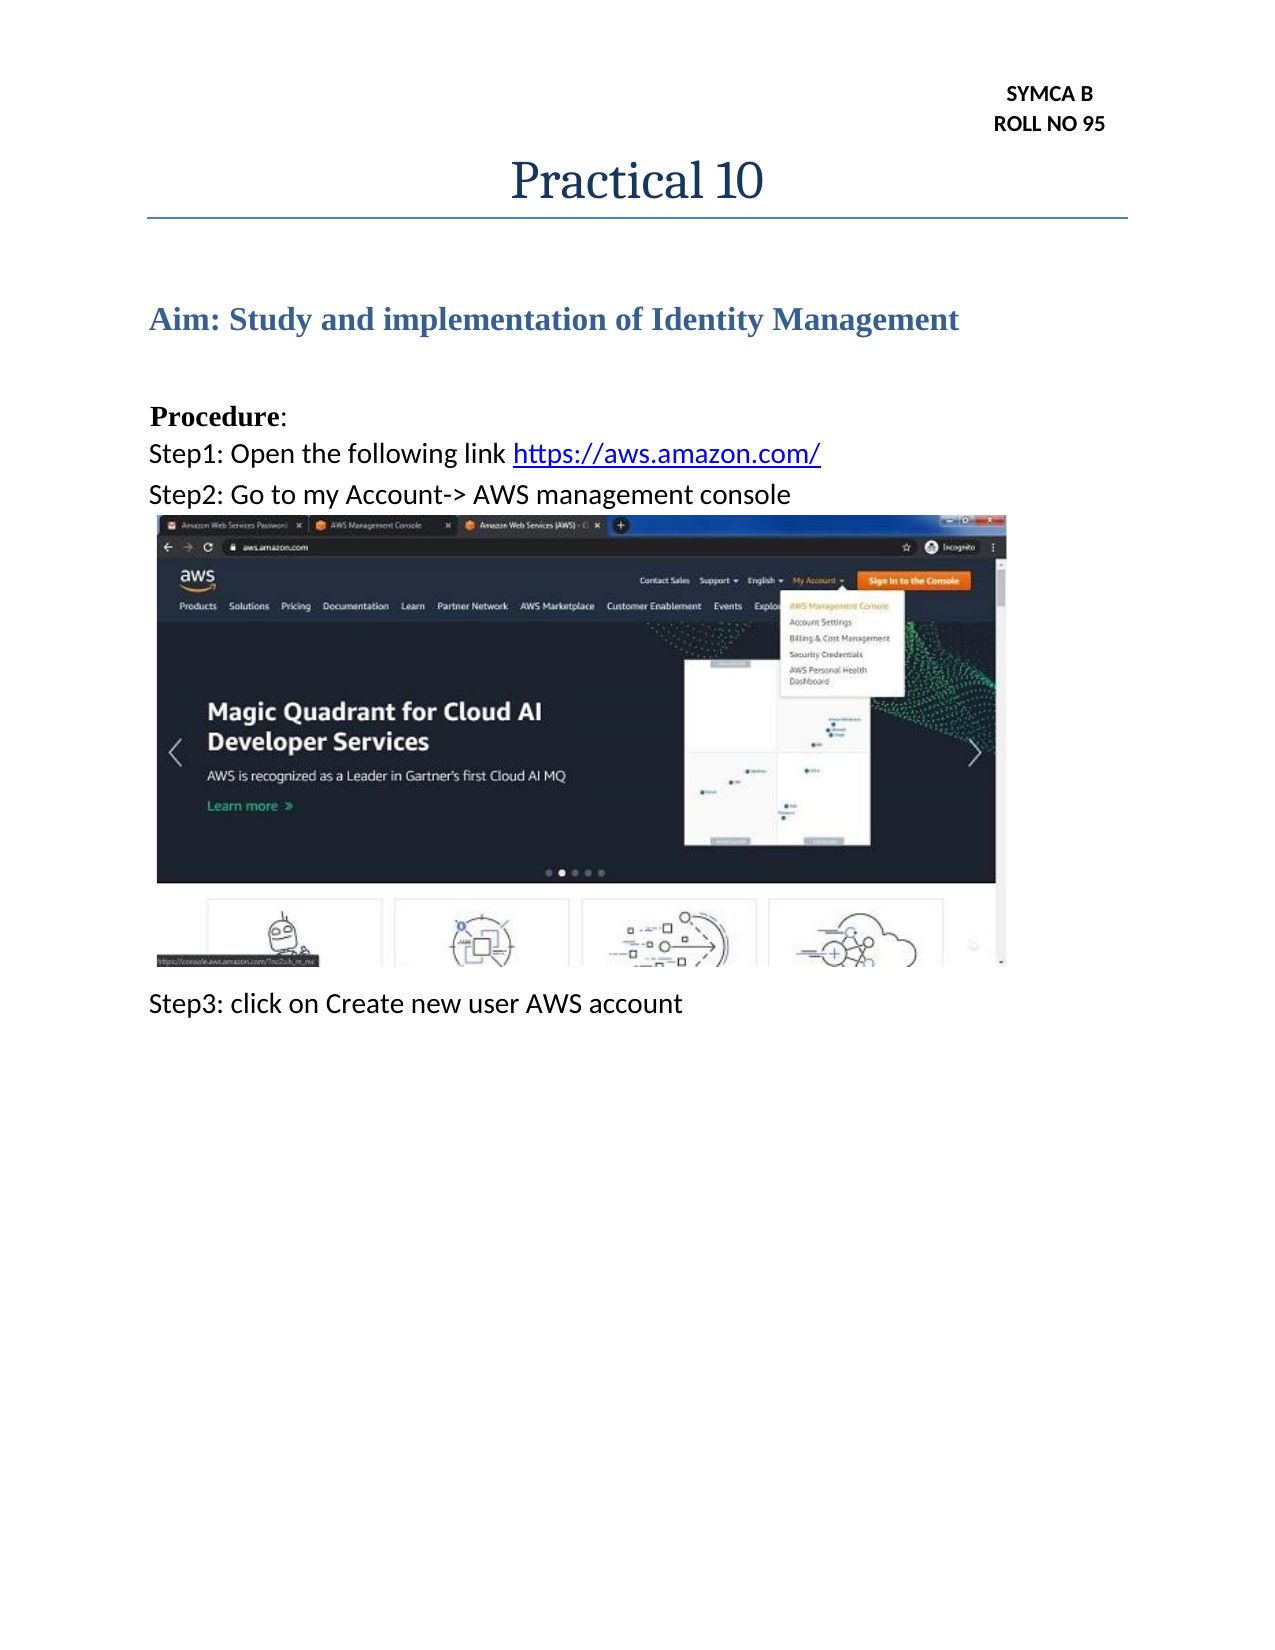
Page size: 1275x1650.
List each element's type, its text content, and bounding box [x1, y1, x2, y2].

subtitle Practical 10 [150, 150, 1124, 212]
text Step1: Open the following link https://aws.amazon.com/ [148, 436, 1135, 471]
subtitle Aim: Study and implementation of Identity Management [148, 299, 1172, 337]
text Step2: Go to my Account-> AWS management console [148, 476, 1135, 512]
text Procedure: [150, 399, 1268, 433]
text Step3: click on Create new user AWS account [148, 985, 1135, 1021]
picture [156, 515, 1008, 967]
